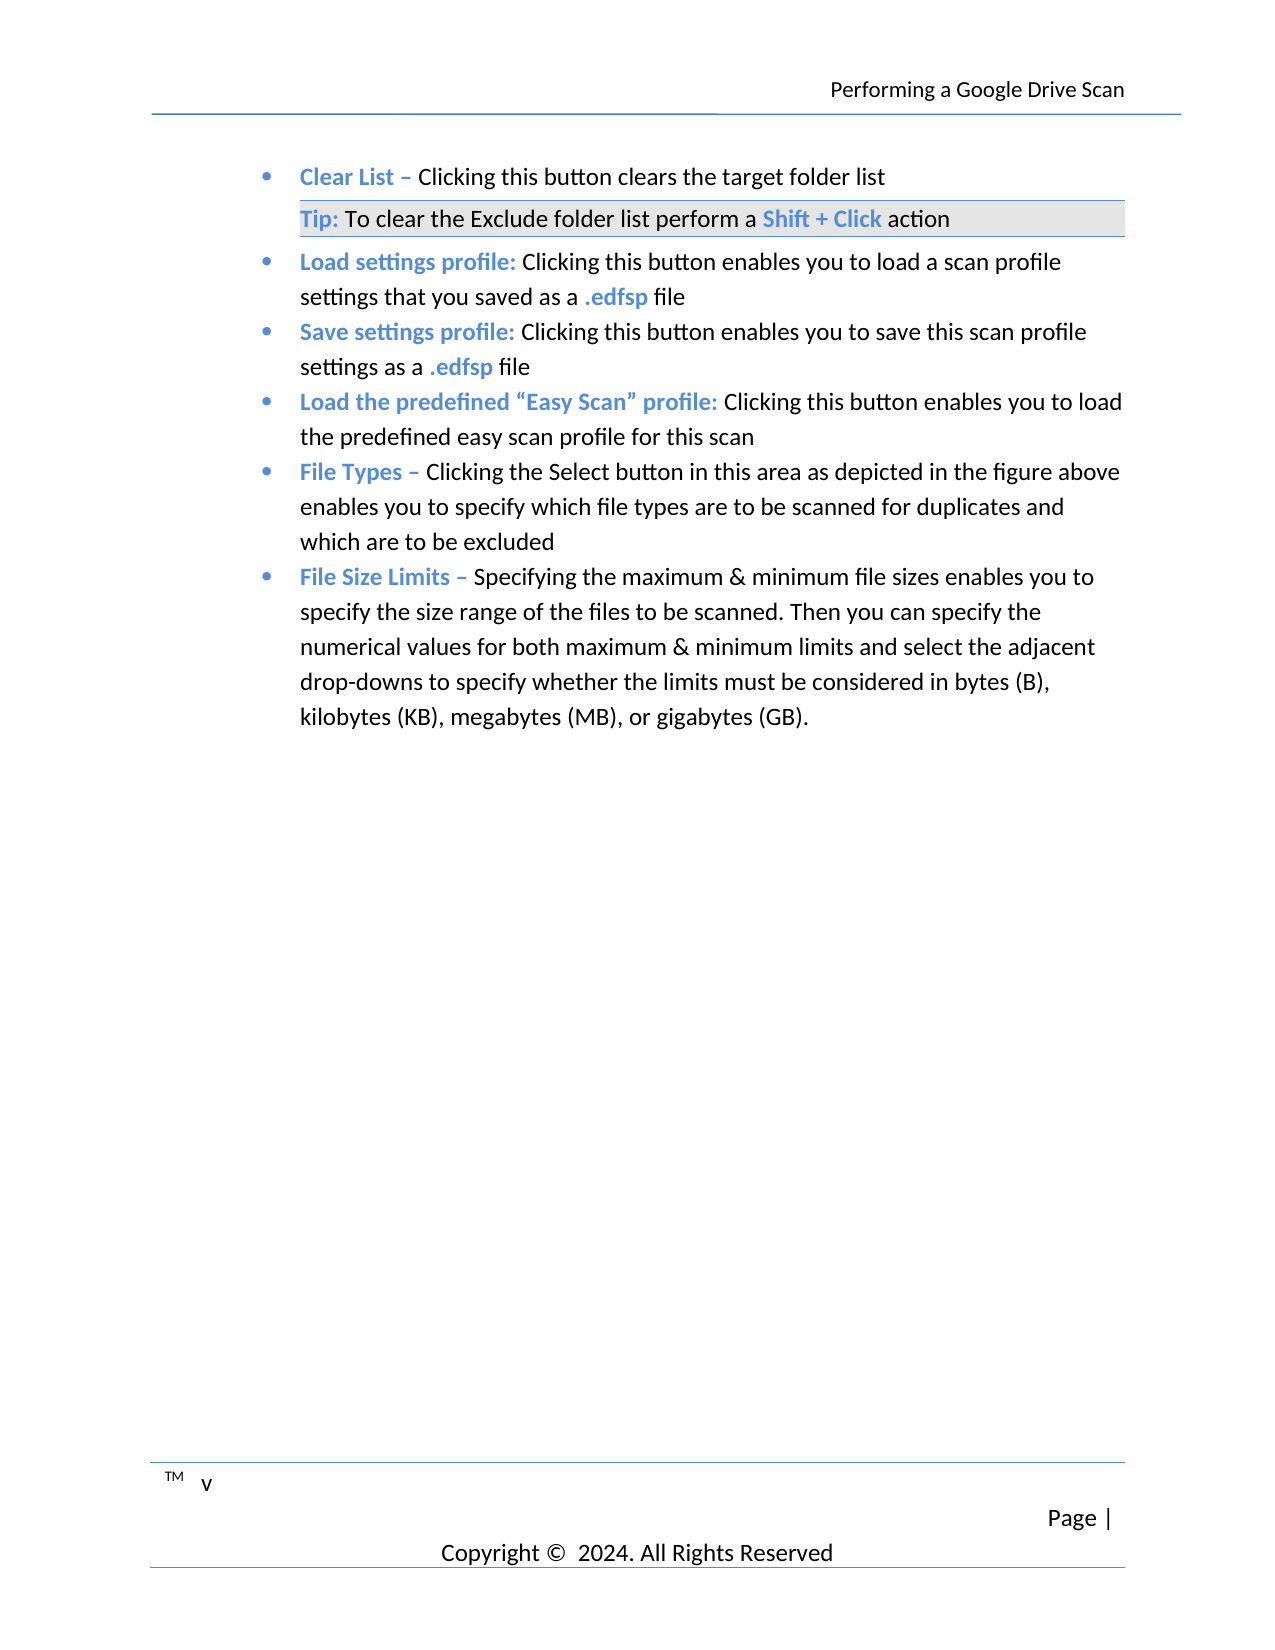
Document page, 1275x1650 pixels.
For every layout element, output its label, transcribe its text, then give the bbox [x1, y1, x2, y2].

list Clear List – Clicking this button clears the target folder list [262, 161, 1125, 192]
text Tip: To clear the Exclude folder list perform a Shift + Click action [300, 201, 1125, 236]
list File Types – Clicking the Select button in this area as depicted in the figure above enables you to specify which file types are to be scanned for duplicates and which are to be excluded [262, 456, 1125, 556]
list Load the predefined “Easy Scan” profile: Clicking this button enables you to load the predefined easy scan profile for this scan [262, 386, 1125, 451]
list Load settings profile: Clicking this button enables you to load a scan profile settings that you saved as a .edfsp file [262, 246, 1125, 311]
list File Size Limits – Specifying the maximum & minimum file sizes enables you to specify the size range of the files to be scanned. Then you can specify the numerical values for both maximum & minimum limits and select the adjacent drop-downs to specify whether the limits must be considered in bytes (B), kilobytes (KB), megabytes (MB), or gigabytes (GB). [262, 561, 1125, 731]
list Save settings profile: Clicking this button enables you to save this scan profile settings as a .edfsp file [262, 316, 1125, 381]
